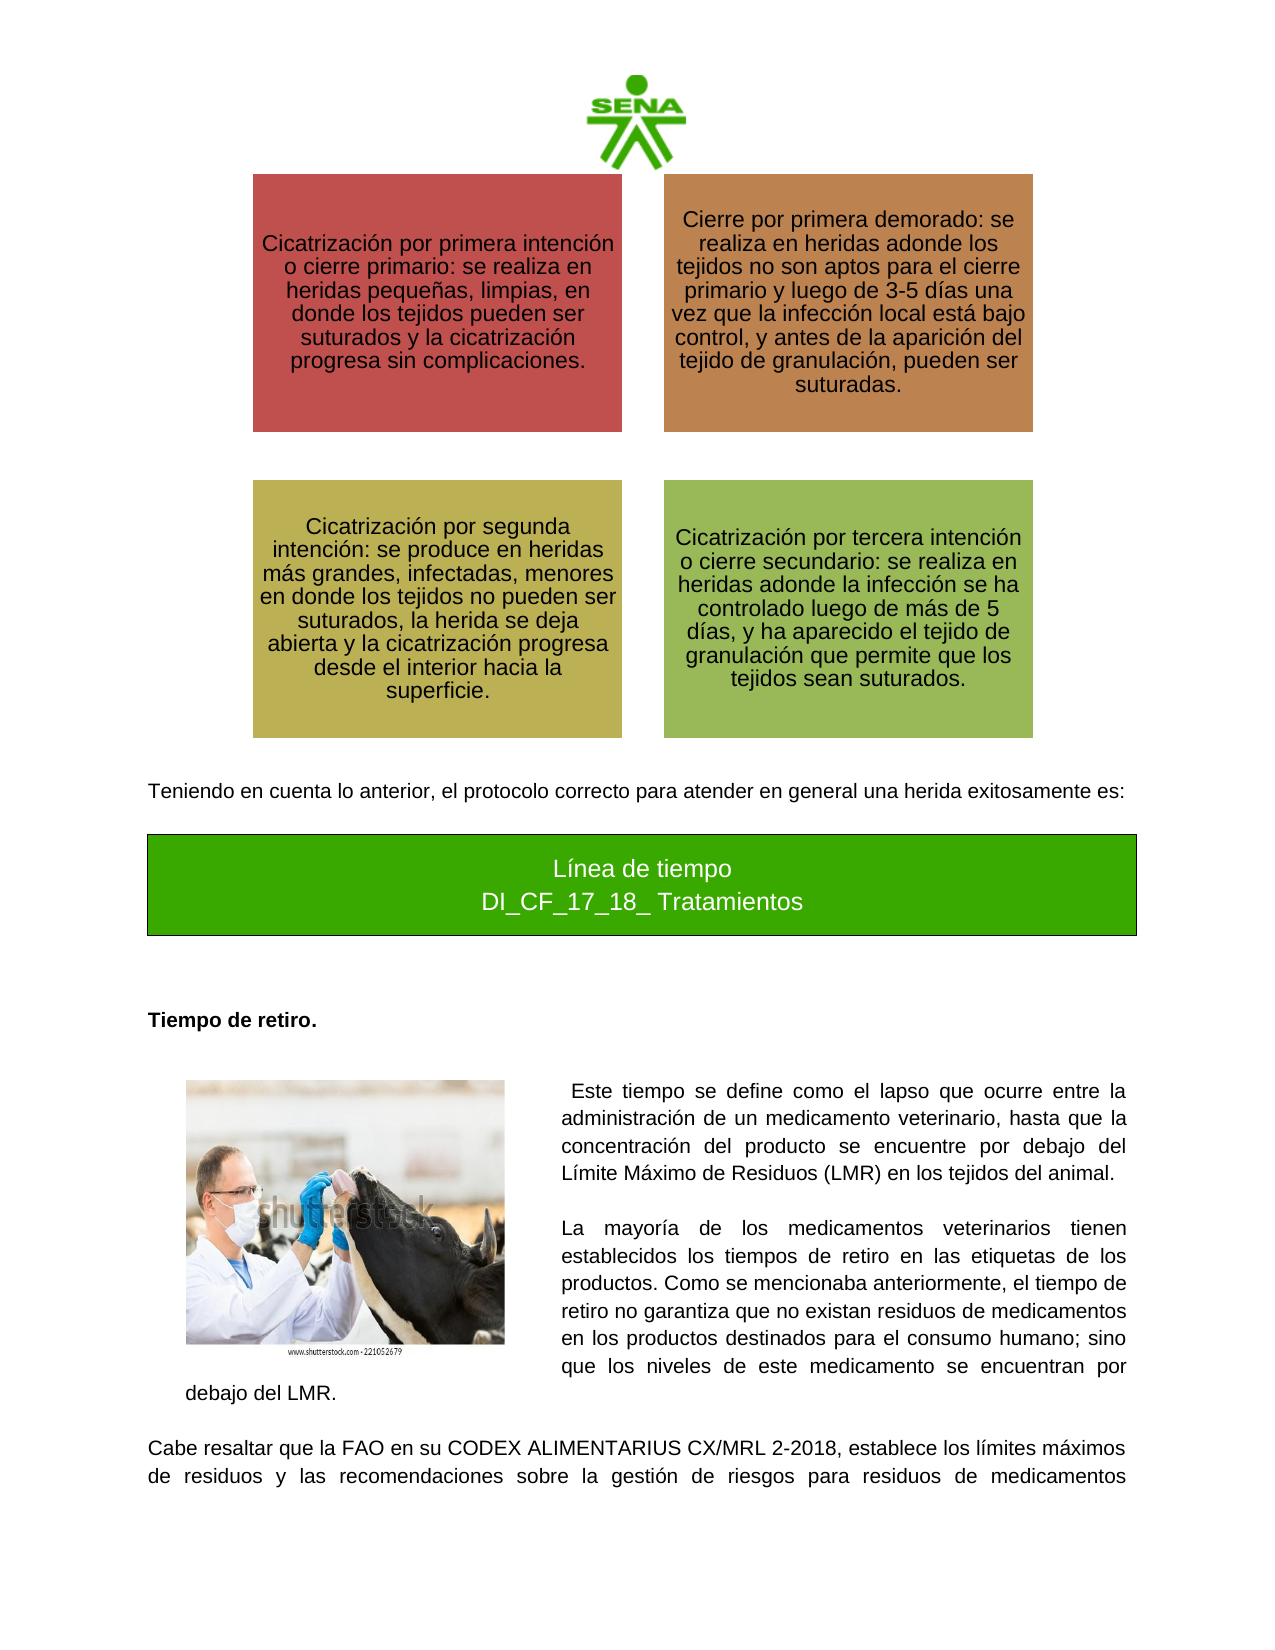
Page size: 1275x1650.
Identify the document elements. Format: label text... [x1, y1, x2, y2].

picture [186, 1080, 505, 1358]
picture [585, 75, 690, 172]
text Este tiempo se define como el lapso que ocurre entre la administración de un medicamento veterinario, hasta que la concentración del producto se encuentre por debajo del Límite Máximo de Residuos (LMR) en los tejidos del animal. [185, 1079, 1127, 1185]
subtitle Tiempo de retiro [148, 1008, 1127, 1032]
text La mayoría de los medicamentos veterinarios tienen establecidos los tiempos de retiro en las etiquetas de los productos. Como se mencionaba anteriormente, el tiempo de retiro no garantiza que no existan residuos de medicamentos en los productos destinados para el consumo humano; sino que los niveles de este medicamento se encuentran por debajo del LMR. [185, 1216, 1127, 1405]
text Teniendo en cuenta lo anterior, el protocolo correcto para atender en general una herida exitosamente es: [148, 779, 1127, 803]
